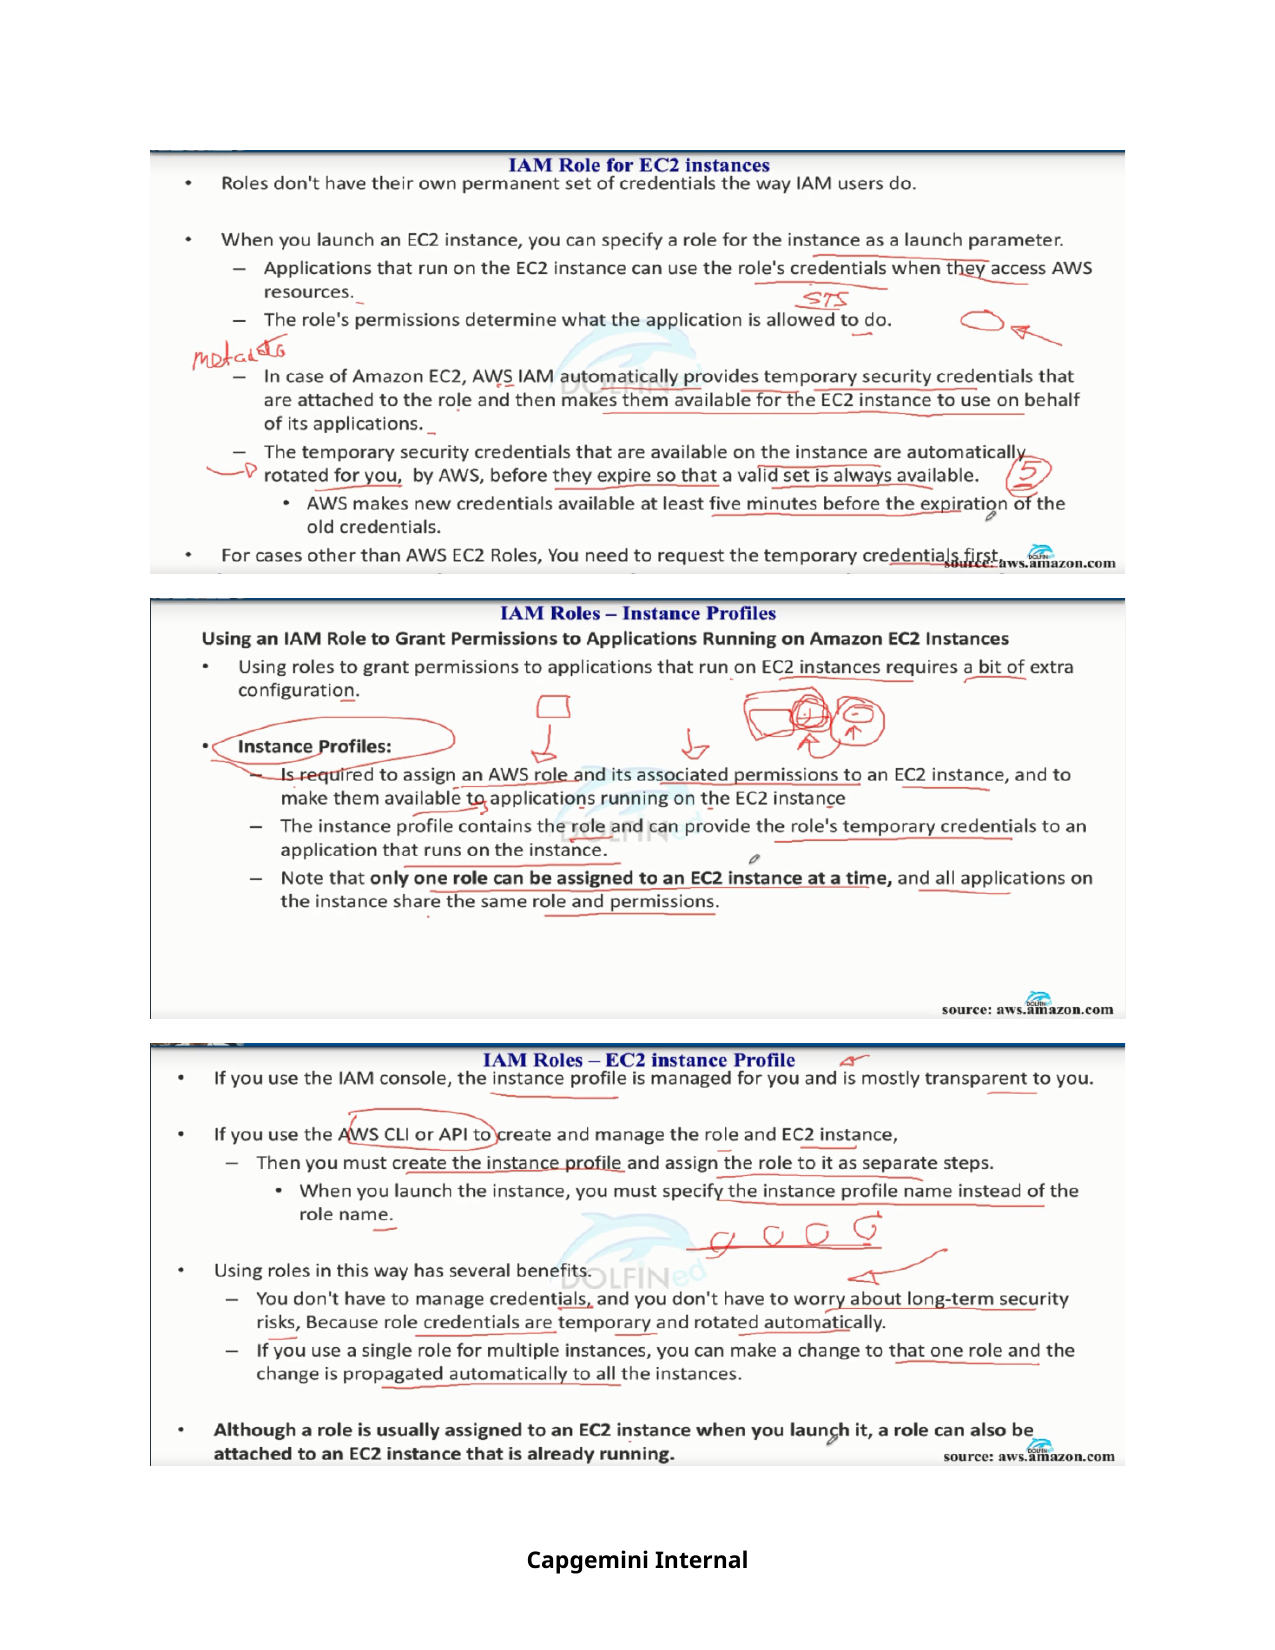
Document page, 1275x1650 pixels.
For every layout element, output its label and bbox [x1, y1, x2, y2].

picture [150, 1043, 1125, 1466]
picture [150, 598, 1125, 1019]
picture [150, 150, 1125, 574]
